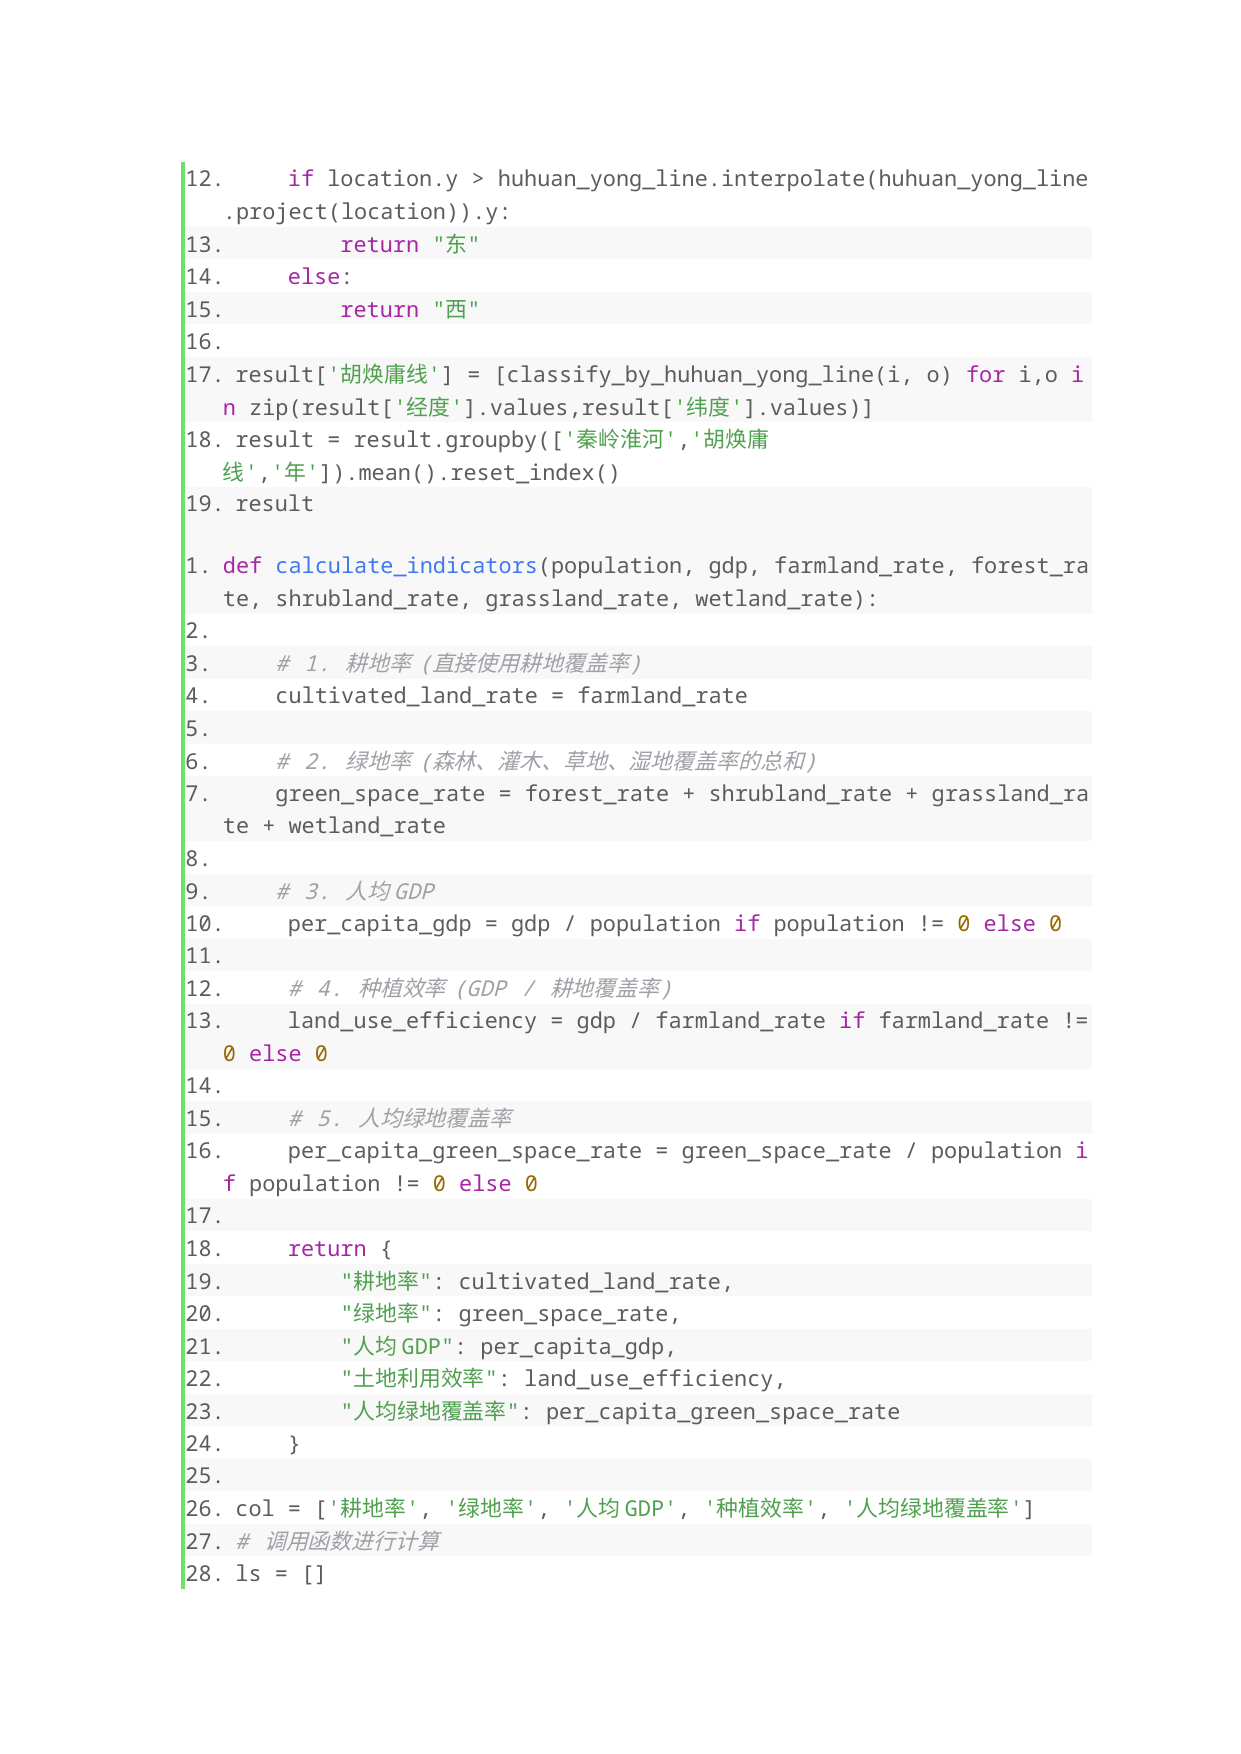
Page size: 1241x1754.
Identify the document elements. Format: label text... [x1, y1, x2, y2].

list per_capita_gdp = gdp / population if population != 0 else 0 [185, 906, 1092, 939]
list result = result.groupby(['秦岭淮河','胡焕庸线','年']).mean().reset_index() [185, 422, 1092, 487]
list green_space_rate = forest_rate + shrubland_rate + grassland_rate + wetland_rate [185, 776, 1092, 841]
list result [185, 487, 1092, 519]
list def calculate_indicators(population, gdp, farmland_rate, forest_rate, shrubland_rate, grassland_rate, wetland_rate): [185, 549, 1092, 614]
list if location.y > huhuan_yong_line.interpolate(huhuan_yong_line.project(location)).y: [185, 162, 1092, 227]
list return "西" [185, 292, 1092, 324]
list ls = [] [185, 1556, 1092, 1589]
list } [185, 1426, 1092, 1459]
list cultivated_land_rate = farmland_rate [185, 679, 1092, 711]
list else: [185, 259, 1092, 292]
list "耕地率": cultivated_land_rate, [185, 1264, 1092, 1296]
list return { [185, 1231, 1092, 1264]
list # 调用函数进行计算 [185, 1524, 1092, 1556]
list per_capita_green_space_rate = green_space_rate / population if population != 0 else 0 [185, 1134, 1092, 1199]
list return "东" [185, 227, 1092, 259]
list # 4. 种植效率 (GDP / 耕地覆盖率) [185, 971, 1092, 1004]
list # 3. 人均GDP [185, 874, 1092, 906]
list "人均绿地覆盖率": per_capita_green_space_rate [185, 1394, 1092, 1426]
list result['胡焕庸线'] = [classify_by_huhuan_yong_line(i, o) for i,o in zip(result['经度'].values,result['纬度'].values)] [185, 357, 1092, 422]
list # 2. 绿地率 (森林、灌木、草地、湿地覆盖率的总和) [185, 744, 1092, 776]
list # 5. 人均绿地覆盖率 [185, 1101, 1092, 1134]
list col = ['耕地率', '绿地率', '人均GDP', '种植效率', '人均绿地覆盖率'] [185, 1491, 1092, 1524]
list "绿地率": green_space_rate, [185, 1296, 1092, 1329]
list "人均GDP": per_capita_gdp, [185, 1329, 1092, 1361]
list "土地利用效率": land_use_efficiency, [185, 1361, 1092, 1394]
list # 1. 耕地率 (直接使用耕地覆盖率) [185, 646, 1092, 679]
list land_use_efficiency = gdp / farmland_rate if farmland_rate != 0 else 0 [185, 1004, 1092, 1069]
